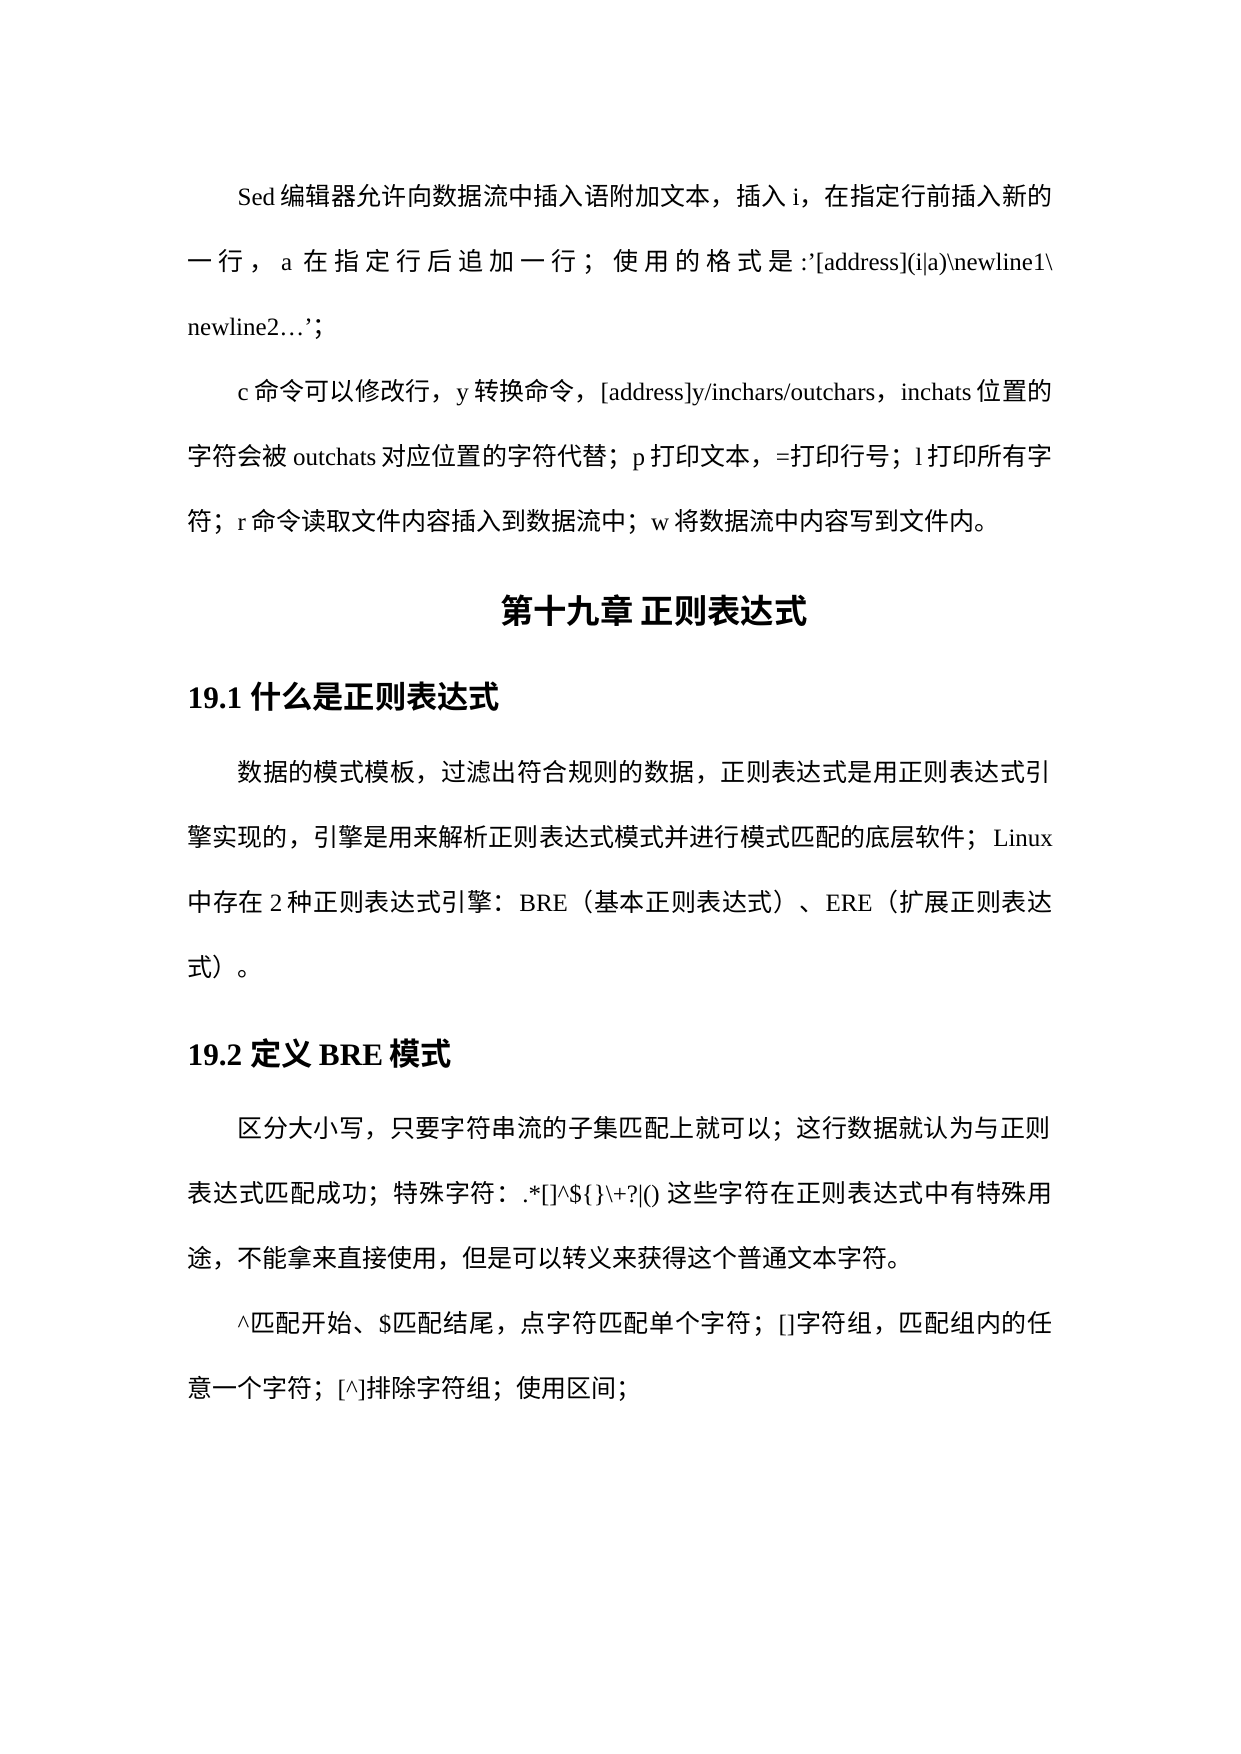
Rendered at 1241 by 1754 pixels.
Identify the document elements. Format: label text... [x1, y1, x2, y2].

subtitle 19.1 什么是正则表达式 [187, 663, 1053, 728]
text c命令可以修改行，y转换命令，[address]y/inchars/outchars，inchats位置的字符会被outchats对应位置的字符代替；p打印文本，=打印行号；l打印所有字符；r命令读取文件内容插入到数据流中；w将数据流中内容写到文件内。 [187, 357, 1053, 552]
text 数据的模式模板，过滤出符合规则的数据，正则表达式是用正则表达式引擎实现的，引擎是用来解析正则表达式模式并进行模式匹配的底层软件；Linux中存在2种正则表达式引擎：BRE（基本正则表达式）、ERE（扩展正则表达式）。 [187, 738, 1053, 998]
subtitle 19.2 定义BRE模式 [187, 1019, 1053, 1084]
text ^匹配开始、$匹配结尾，点字符匹配单个字符；[]字符组，匹配组内的任意一个字符；[^]排除字符组；使用区间； [187, 1289, 1053, 1419]
text 区分大小写，只要字符串流的子集匹配上就可以；这行数据就认为与正则表达式匹配成功；特殊字符：.*[]^${}\+?|() 这些字符在正则表达式中有特殊用途，不能拿来直接使用，但是可以转义来获得这个普通文本字符。 [187, 1094, 1053, 1289]
subtitle 第十九章 正则表达式 [187, 577, 1053, 642]
text Sed编辑器允许向数据流中插入语附加文本，插入i，在指定行前插入新的一行，a在指定行后追加一行；使用的格式是:’[address](i|a)\newline1\newline2…’； [187, 162, 1053, 357]
